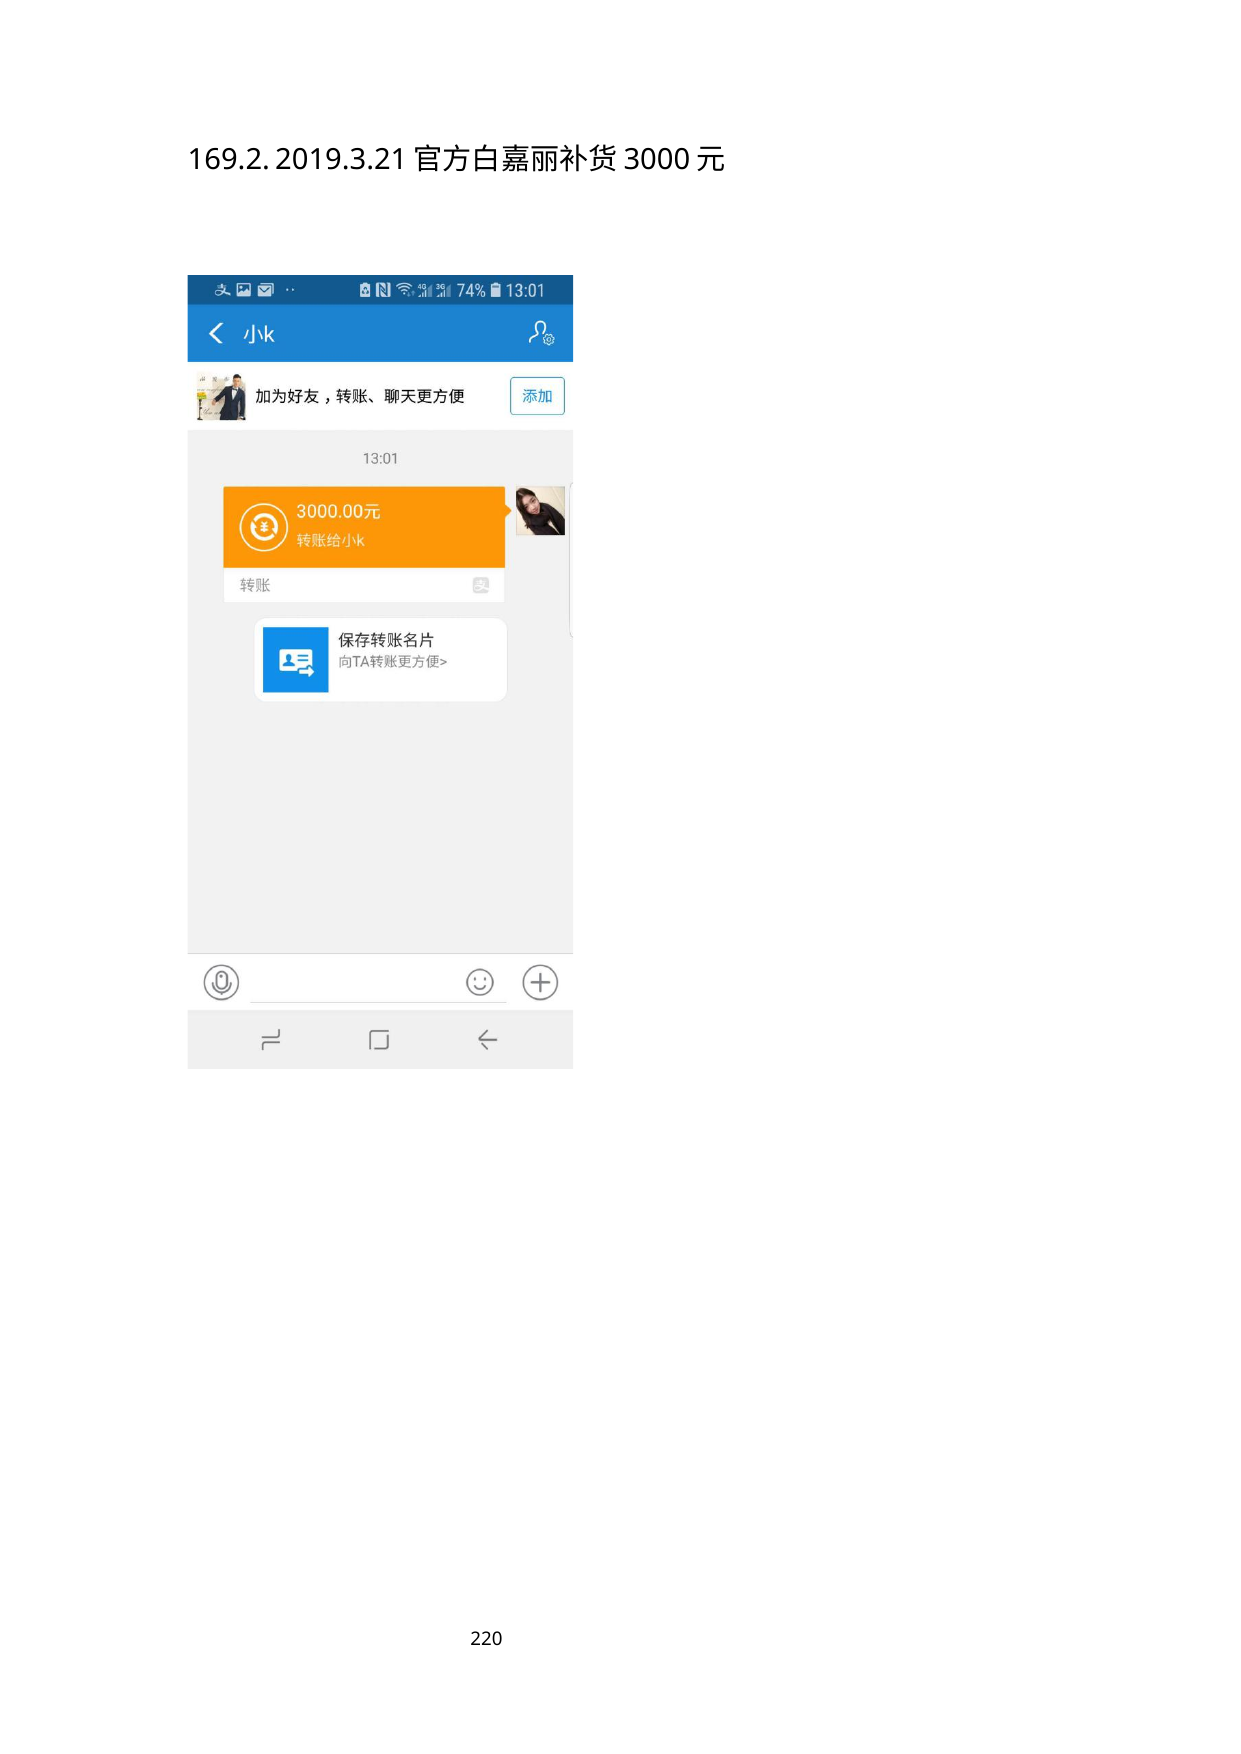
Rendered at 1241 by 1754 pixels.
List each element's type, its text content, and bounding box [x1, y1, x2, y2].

subtitle 2019.3.21官方白嘉丽补货3000元 [187, 124, 1053, 189]
picture [187, 275, 574, 1069]
